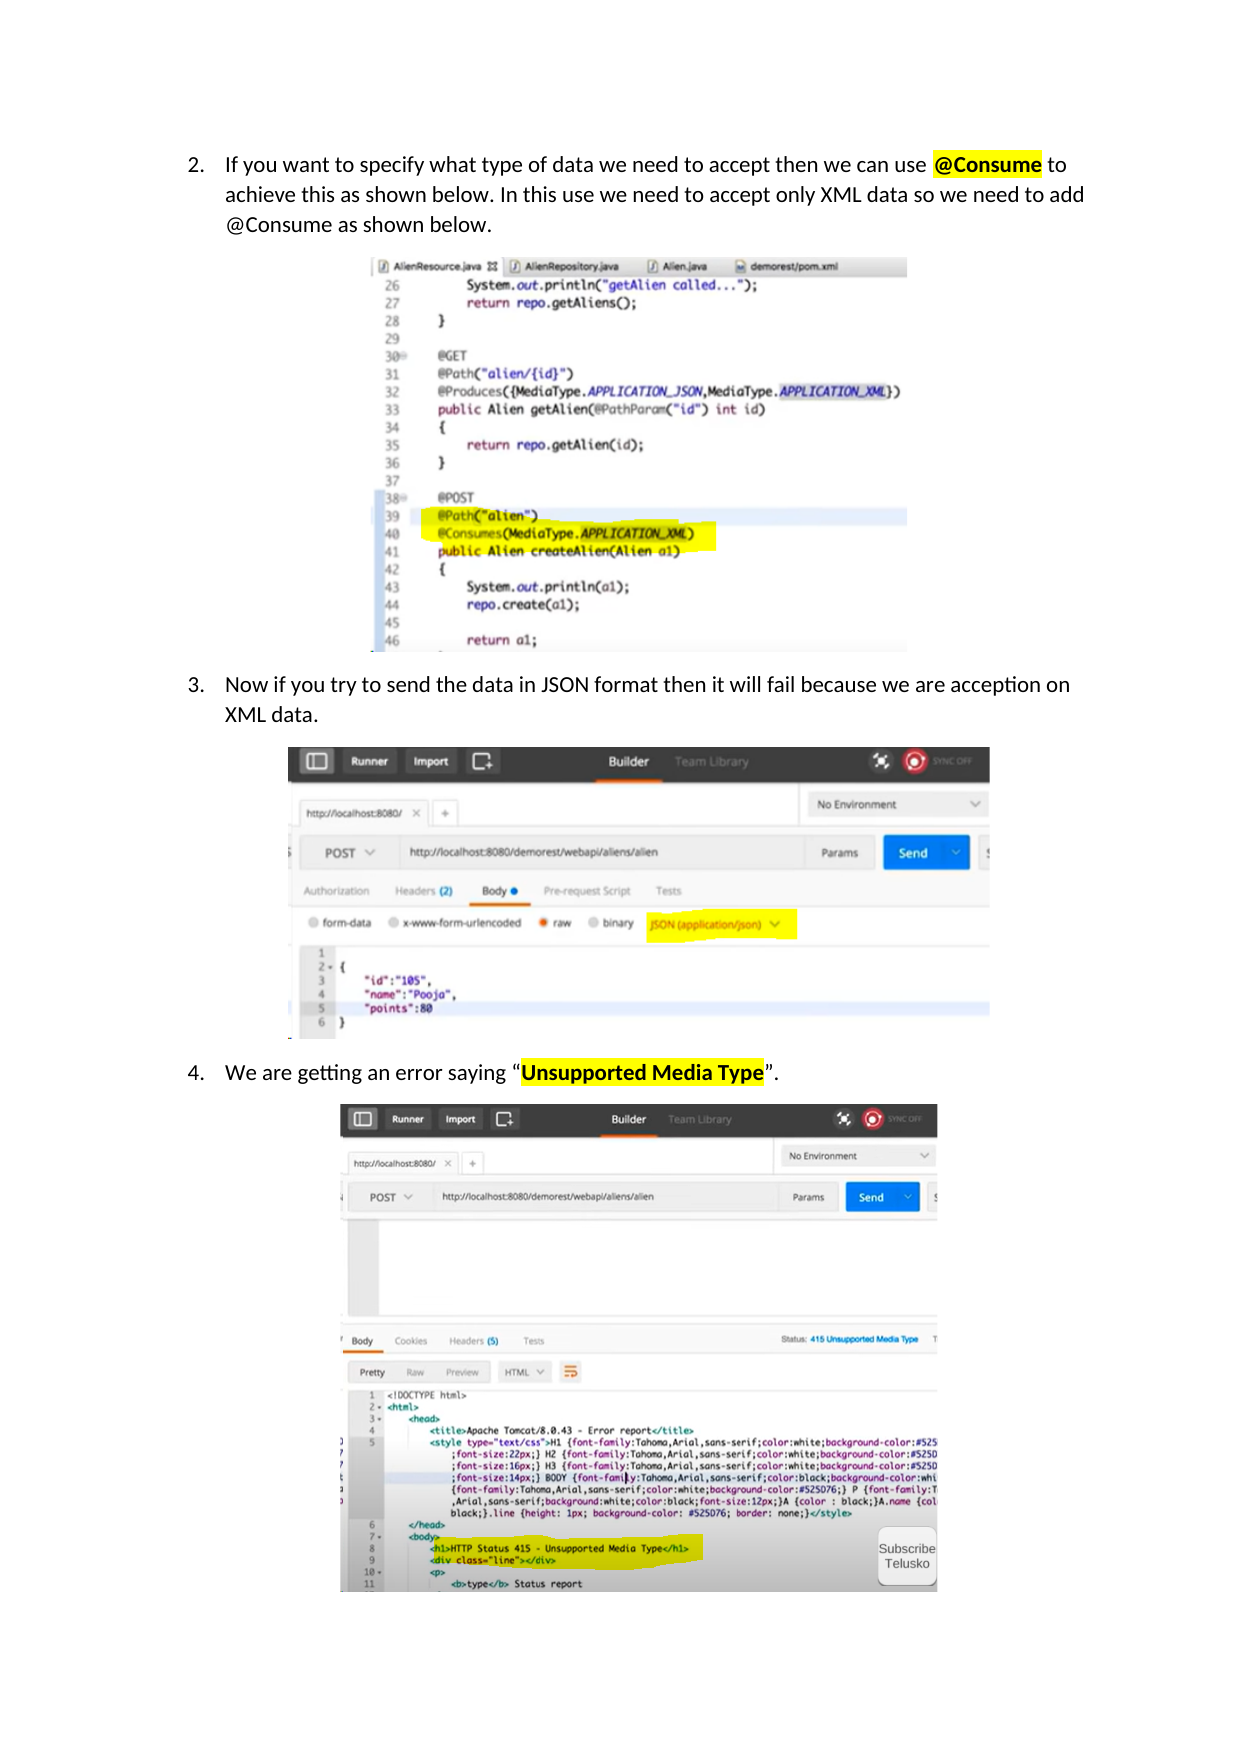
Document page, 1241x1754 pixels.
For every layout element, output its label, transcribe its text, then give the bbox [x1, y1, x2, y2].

list We are getting an error saying “Unsupported Media Type”. [764, 1058, 1090, 1086]
picture [370, 257, 908, 652]
picture [340, 1104, 938, 1592]
list Now if you try to send the data in JSON format then it will fail because we are acception on XML data. [187, 670, 1090, 728]
list We are getting an error saying “Unsupported Media Type”. [187, 1058, 521, 1086]
picture [288, 747, 990, 1039]
list If you want to specify what type of data we need to accept then we can use @Consume to achieve this as shown below. In this use we need to accept only XML data so we need to add @Consume as shown below. [187, 150, 1090, 238]
